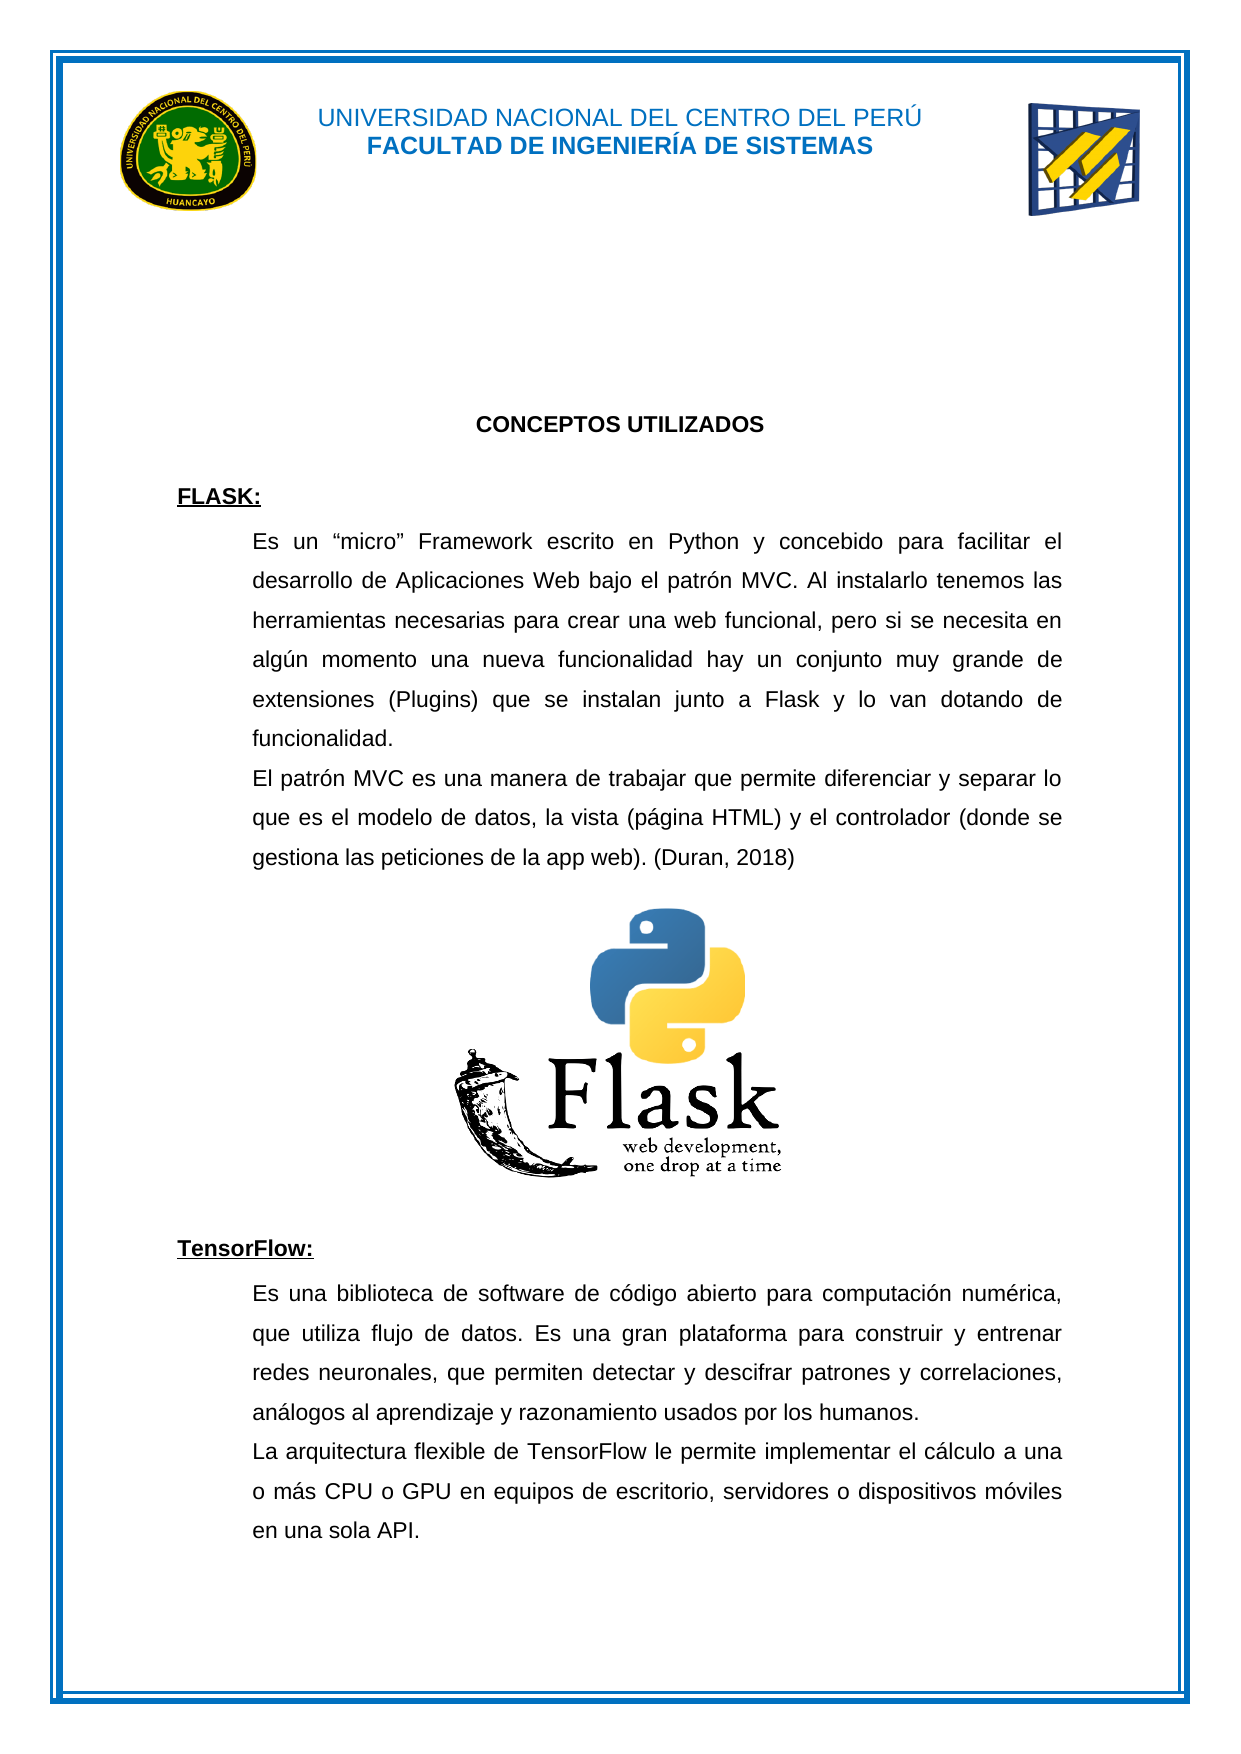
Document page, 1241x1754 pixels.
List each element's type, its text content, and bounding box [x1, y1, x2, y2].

picture [120, 91, 257, 211]
picture [1028, 103, 1140, 216]
list Es un “micro” Framework escrito en Python y concebido para facilitar el desarrollo de Aplicaciones Web bajo el patrón MVC. Al instalarlo tenemos las herramientas necesarias para crear una web funcional, pero si se necesita en algún momento una nueva funcionalidad hay un conjunto muy grande de extensiones (Plugins) que se instalan junto a Flask y lo van dotando de funcionalidad. [252, 528, 1063, 752]
list Es una biblioteca de software de código abierto para computación numérica, que utiliza flujo de datos. Es una gran plataforma para construir y entrenar redes neuronales, que permiten detectar y descifrar patrones y correlaciones, análogos al aprendizaje y razonamiento usados por los humanos. [252, 1280, 1063, 1425]
text TensorFlow: [177, 1235, 1063, 1262]
text CONCEPTOS UTILIZADOS [177, 411, 1063, 438]
list El patrón MVC es una manera de trabajar que permite diferenciar y separar lo que es el modelo de datos, la vista (página HTML) y el controlador (donde se gestiona las peticiones de la app web). [252, 765, 1063, 870]
list La arquitectura flexible de TensorFlow le permite implementar el cálculo a una o más CPU o GPU en equipos de escritorio, servidores o dispositivos móviles en una sola API. [252, 1438, 1063, 1543]
picture [451, 896, 805, 1194]
text FLASK: [177, 483, 1063, 509]
